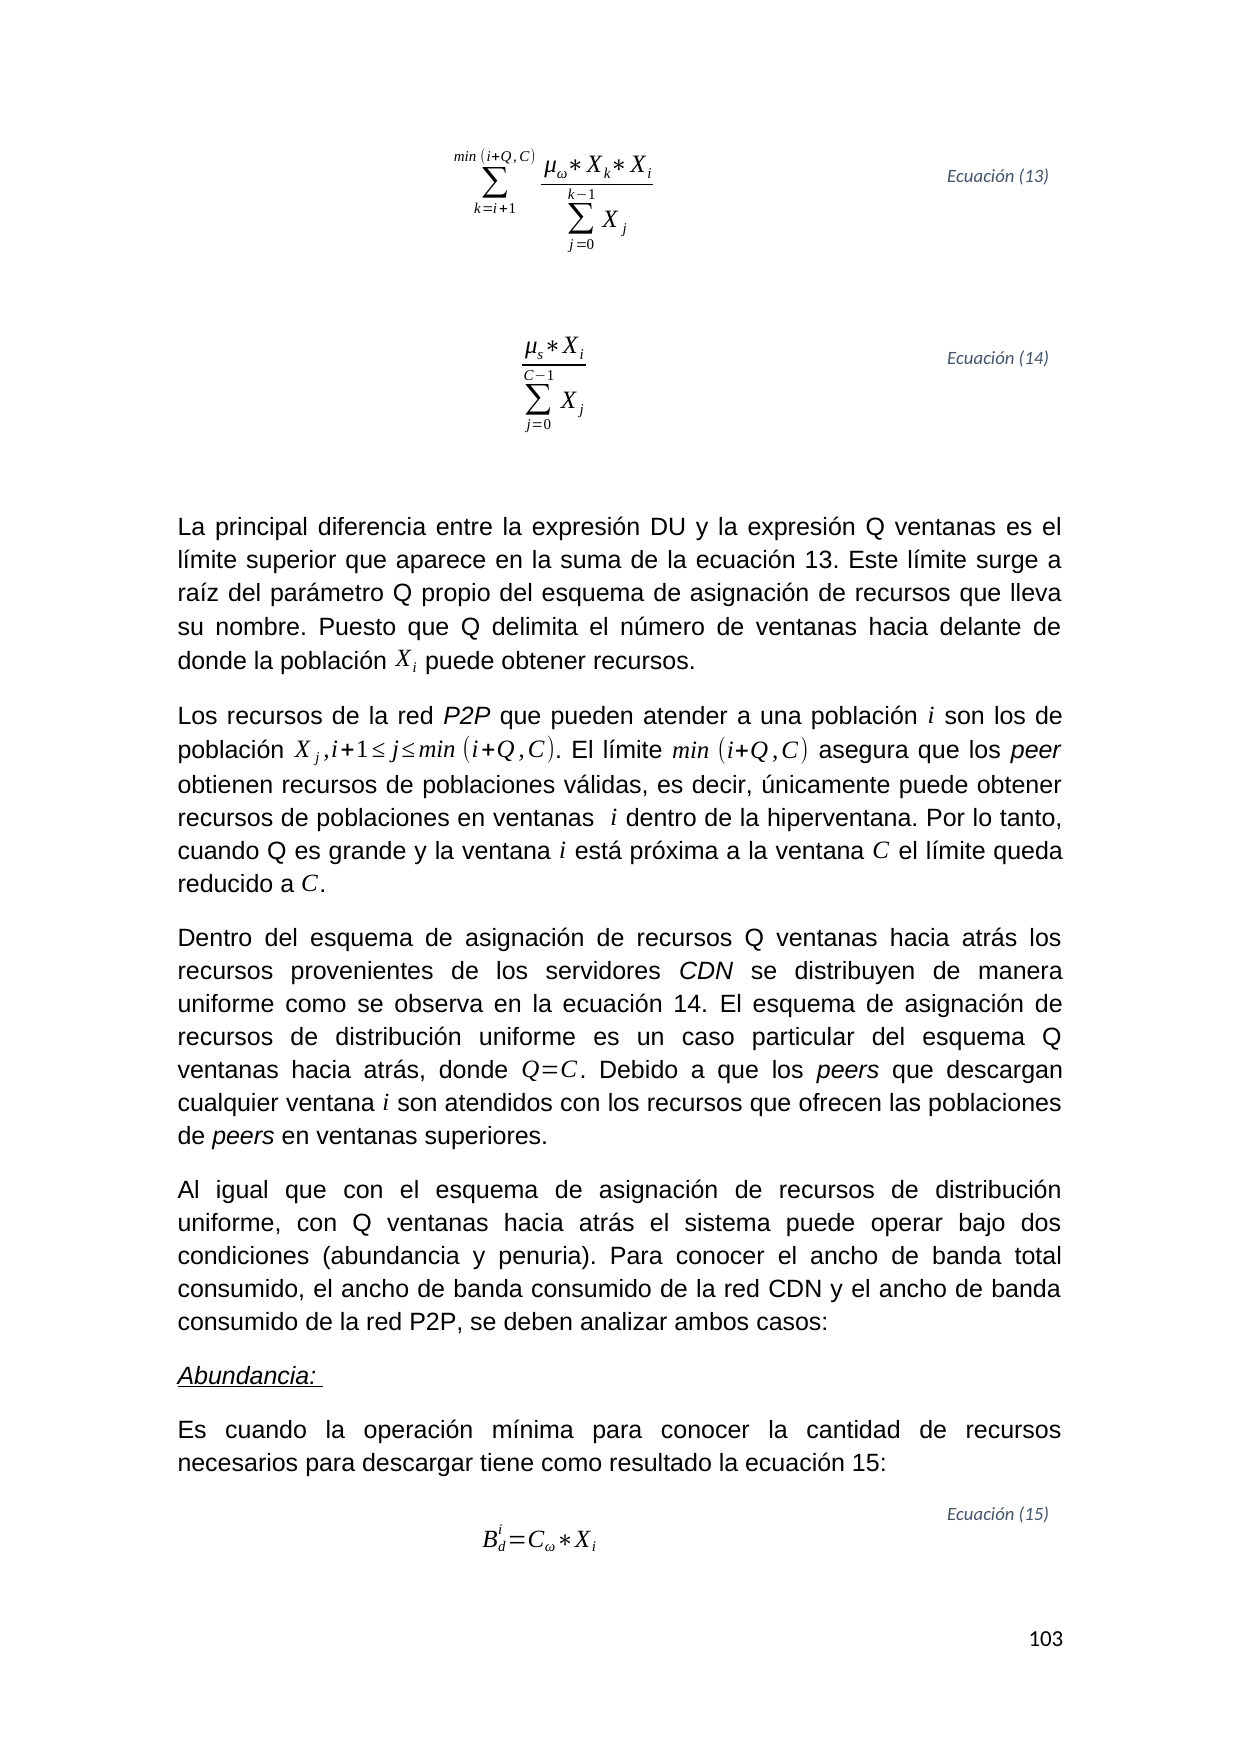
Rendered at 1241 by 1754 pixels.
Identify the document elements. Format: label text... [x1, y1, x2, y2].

table_header [177, 332, 930, 458]
table_header Ecuación (13) [930, 148, 1062, 278]
table_header Ecuación (14) [930, 332, 1062, 458]
text Es cuando la operación mínima para conocer la cantidad de recursos necesarios para descargar tiene como resultado la ecuación 15: [177, 1415, 1063, 1477]
table_header [177, 1502, 900, 1599]
text Abundancia: [177, 1361, 1063, 1390]
text Al igual que con el esquema de asignación de recursos de distribución uniforme, con Q ventanas hacia atrás el sistema puede operar bajo dos condiciones (abundancia y penuria). Para conocer el ancho de banda total consumido, el ancho de banda consumido de la red CDN y el ancho de banda consumido de la red P2P, se deben analizar ambos casos: [177, 1175, 1063, 1336]
text La principal diferencia entre la expresión DU y la expresión Q ventanas es el límite superior que aparece en la suma de la ecuación 13. Este límite surge a raíz del parámetro Q propio del esquema de asignación de recursos que lleva su nombre. Puesto que Q delimita el número de ventanas hacia delante de donde la población puede obtener recursos. [177, 512, 1063, 676]
text Los recursos de la red P2P que pueden atender a una población son los de población . El límite asegura que los peer obtienen recursos de poblaciones válidas, es decir, únicamente puede obtener recursos de poblaciones en ventanas dentro de la hiperventana. Por lo tanto, cuando Q es grande y la ventana está próxima a la ventana el límite queda reducido a . [177, 701, 1063, 898]
table_header [177, 148, 930, 278]
table_header Ecuación (15) [900, 1502, 1062, 1599]
text Dentro del esquema de asignación de recursos Q ventanas hacia atrás los recursos provenientes de los servidores CDN se distribuyen de manera uniforme como se observa en la ecuación 14. El esquema de asignación de recursos de distribución uniforme es un caso particular del esquema Q ventanas hacia atrás, donde . Debido a que los peers que descargan cualquier ventana son atendidos con los recursos que ofrecen las poblaciones de peers en ventanas superiores. [177, 923, 1063, 1150]
